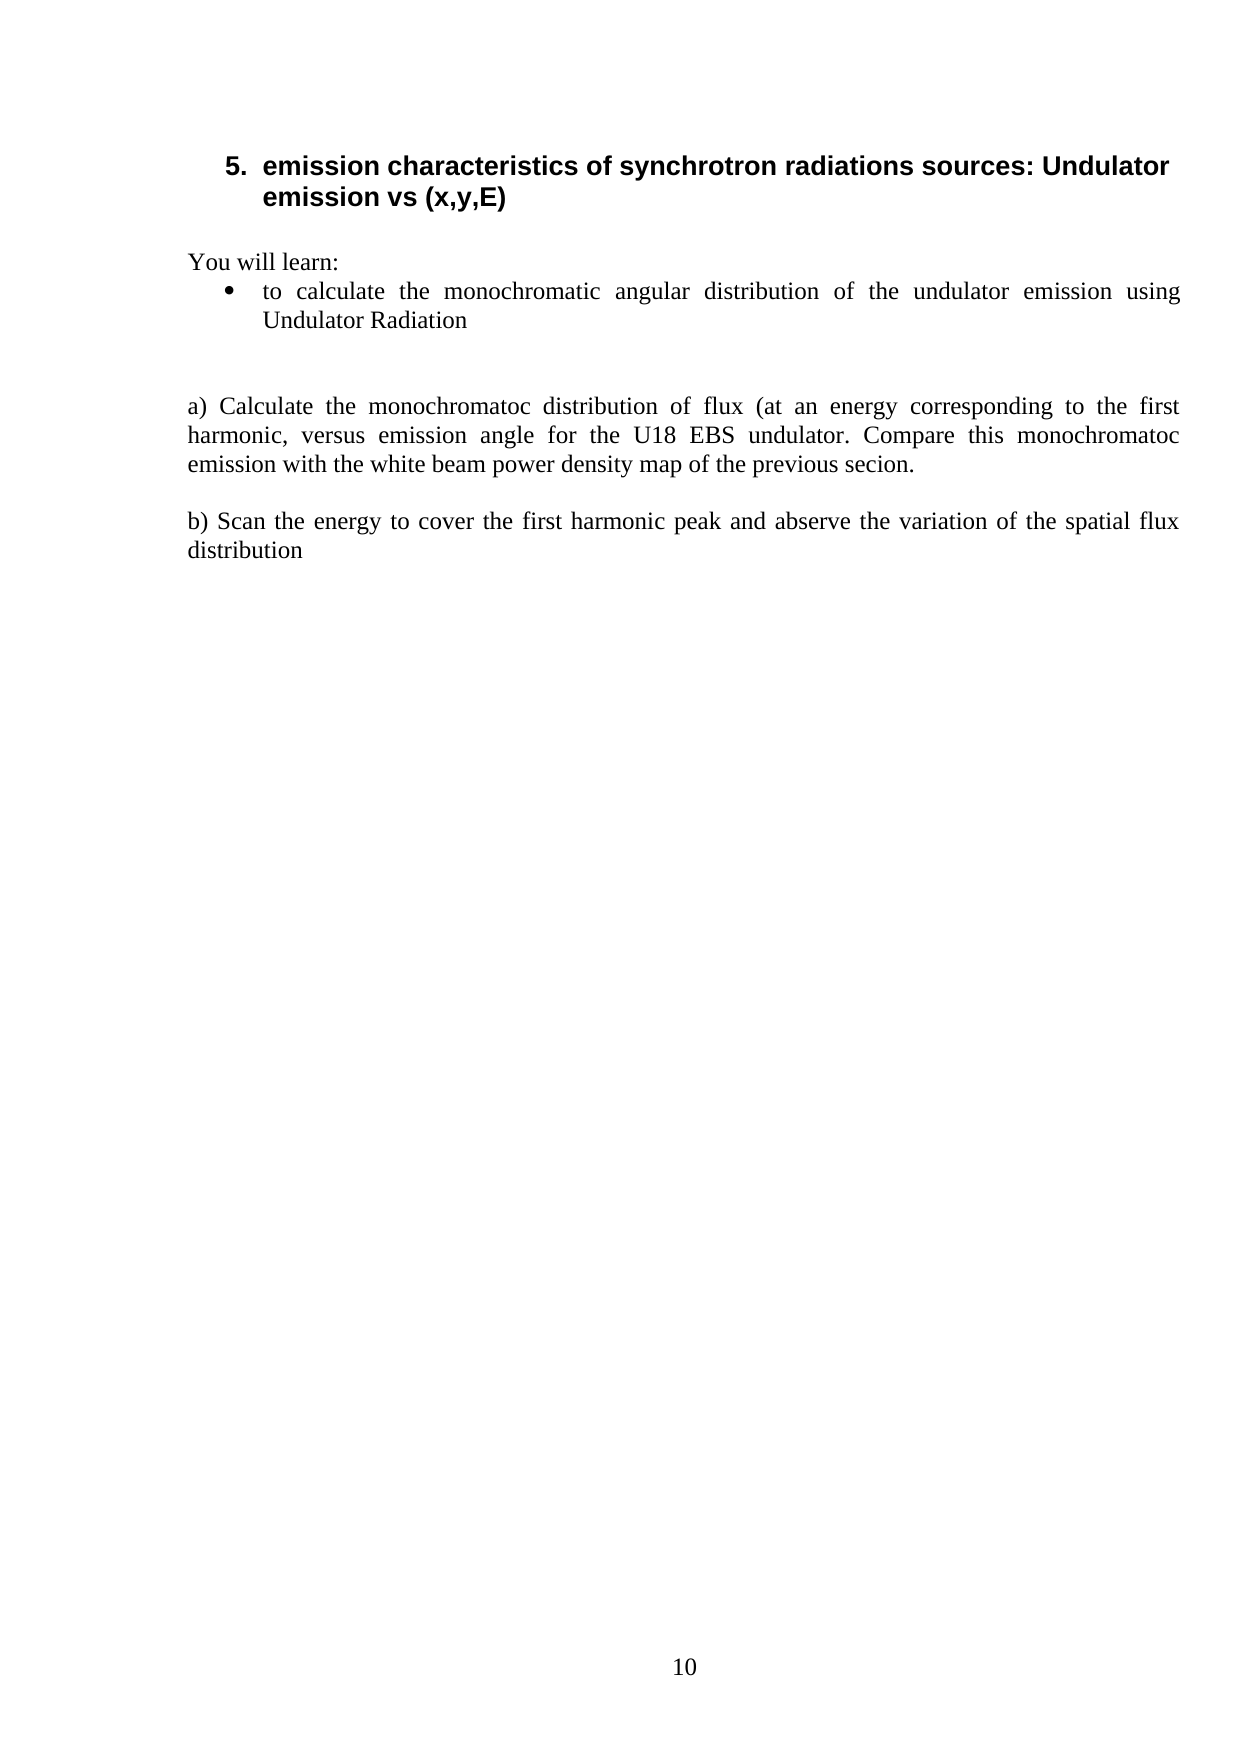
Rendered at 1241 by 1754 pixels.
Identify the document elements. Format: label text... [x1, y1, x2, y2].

subtitle emission characteristics of synchrotron radiations sources: Undulator emission vs (x,y,E) [225, 150, 1181, 212]
text a) Calculate the monochromatoc distribution of flux (at an energy corresponding to the first harmonic, versus emission angle for the U18 EBS undulator. Compare this monochromatoc emission with the white beam power density map of the previous secion. [187, 391, 1181, 477]
list to calculate the monochromatic angular distribution of the undulator emission using Undulator Radiation [225, 276, 1181, 334]
text b) Scan the energy to cover the first harmonic peak and abserve the variation of the spatial flux distribution [187, 506, 1181, 564]
text You will learn: [187, 247, 1181, 276]
